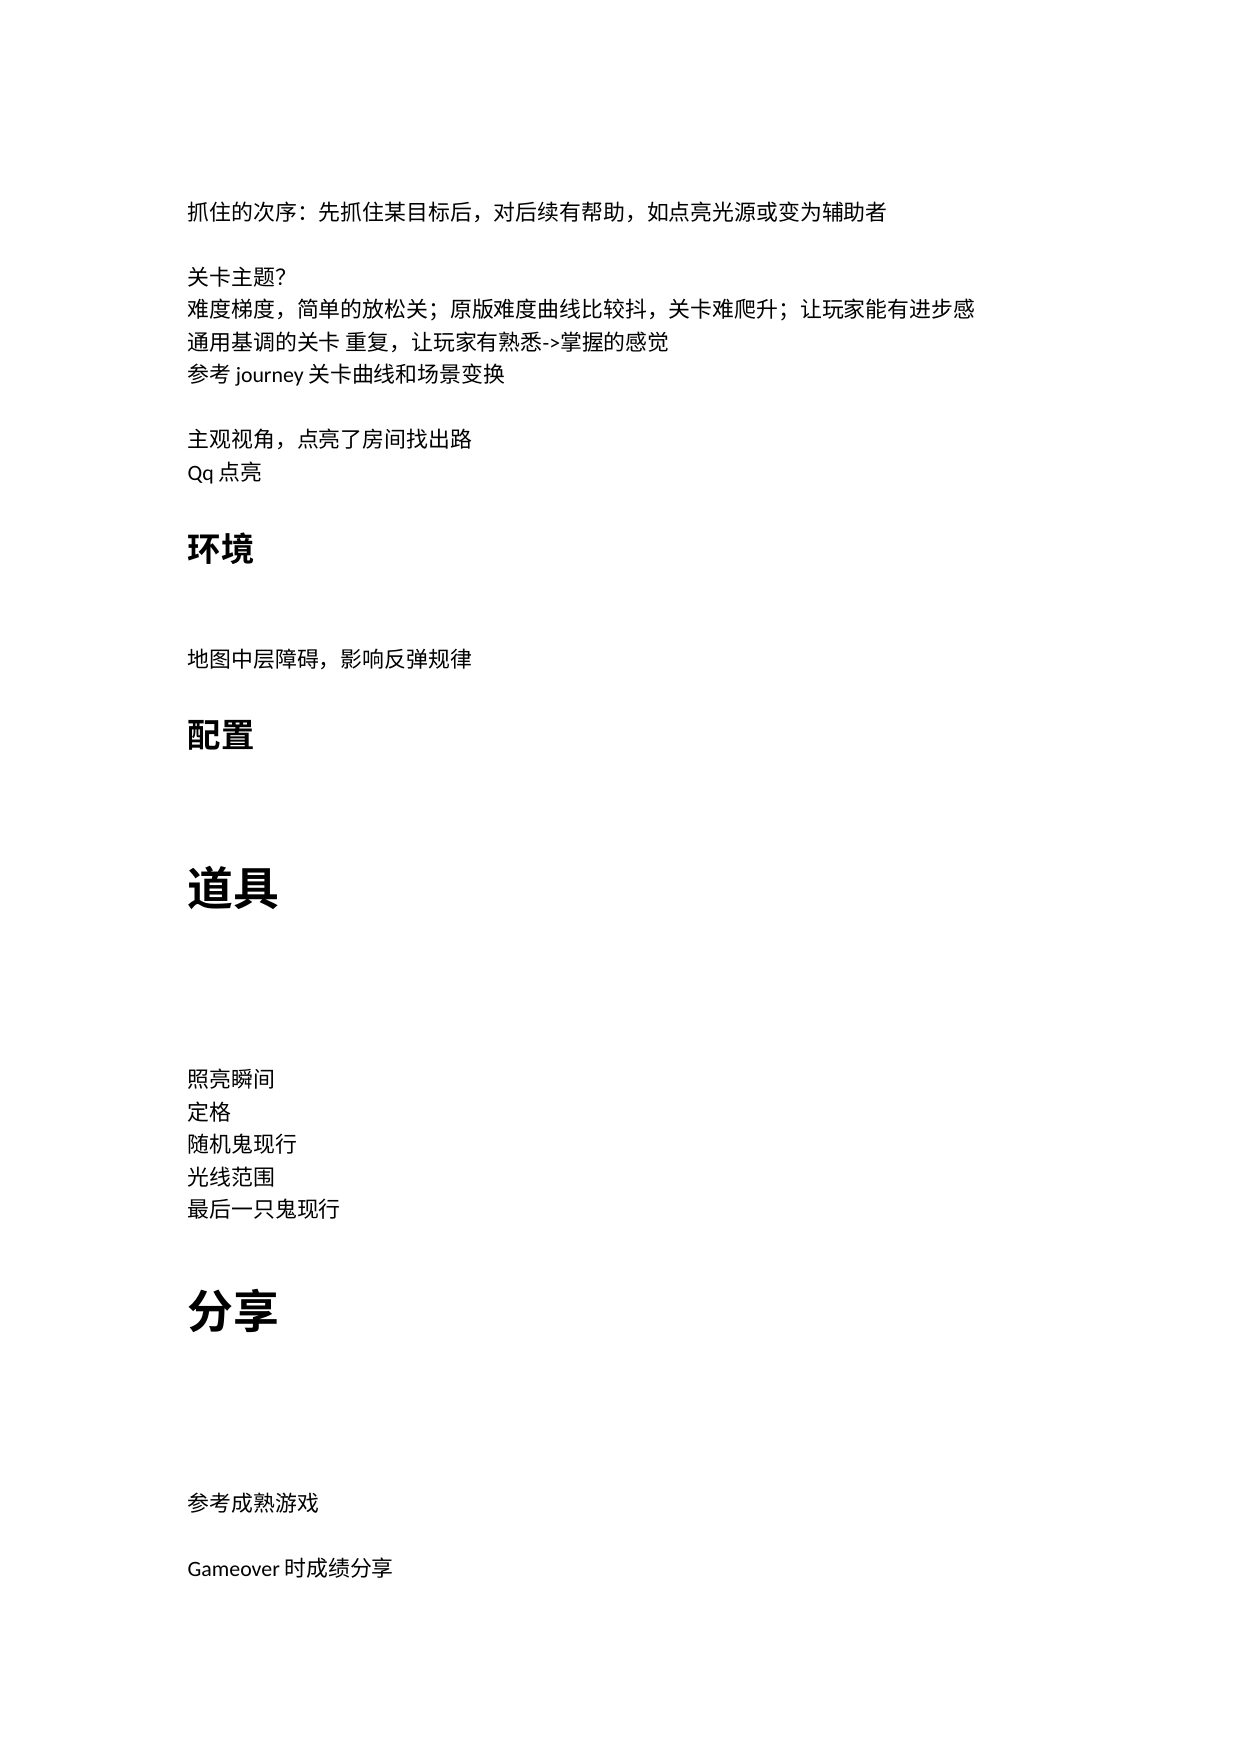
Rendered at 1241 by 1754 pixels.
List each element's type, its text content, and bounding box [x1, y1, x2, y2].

text Qq点亮 [187, 454, 1053, 487]
subtitle 道具 [187, 836, 1053, 934]
subtitle 配置 [187, 701, 1053, 766]
text 参考journey关卡曲线和场景变换 [187, 357, 1053, 389]
text 定格 [187, 1094, 1053, 1127]
text 照亮瞬间 [187, 1062, 1053, 1094]
subtitle 环境 [187, 514, 1053, 579]
text 通用基调的关卡 重复，让玩家有熟悉->掌握的感觉 [187, 324, 1053, 357]
text 随机鬼现行 [187, 1127, 1053, 1159]
text 光线范围 [187, 1159, 1053, 1192]
text 难度梯度，简单的放松关；原版难度曲线比较抖，关卡难爬升；让玩家能有进步感 [187, 292, 1053, 324]
text 最后一只鬼现行 [187, 1192, 1053, 1224]
text Gameover时成绩分享 [187, 1550, 1053, 1583]
text 主观视角，点亮了房间找出路 [187, 422, 1053, 454]
subtitle 分享 [187, 1260, 1053, 1357]
text 参考成熟游戏 [187, 1485, 1053, 1518]
text 关卡主题？ [187, 259, 1053, 292]
text 抓住的次序：先抓住某目标后，对后续有帮助，如点亮光源或变为辅助者 [187, 194, 1053, 227]
text 地图中层障碍，影响反弹规律 [187, 641, 1053, 674]
